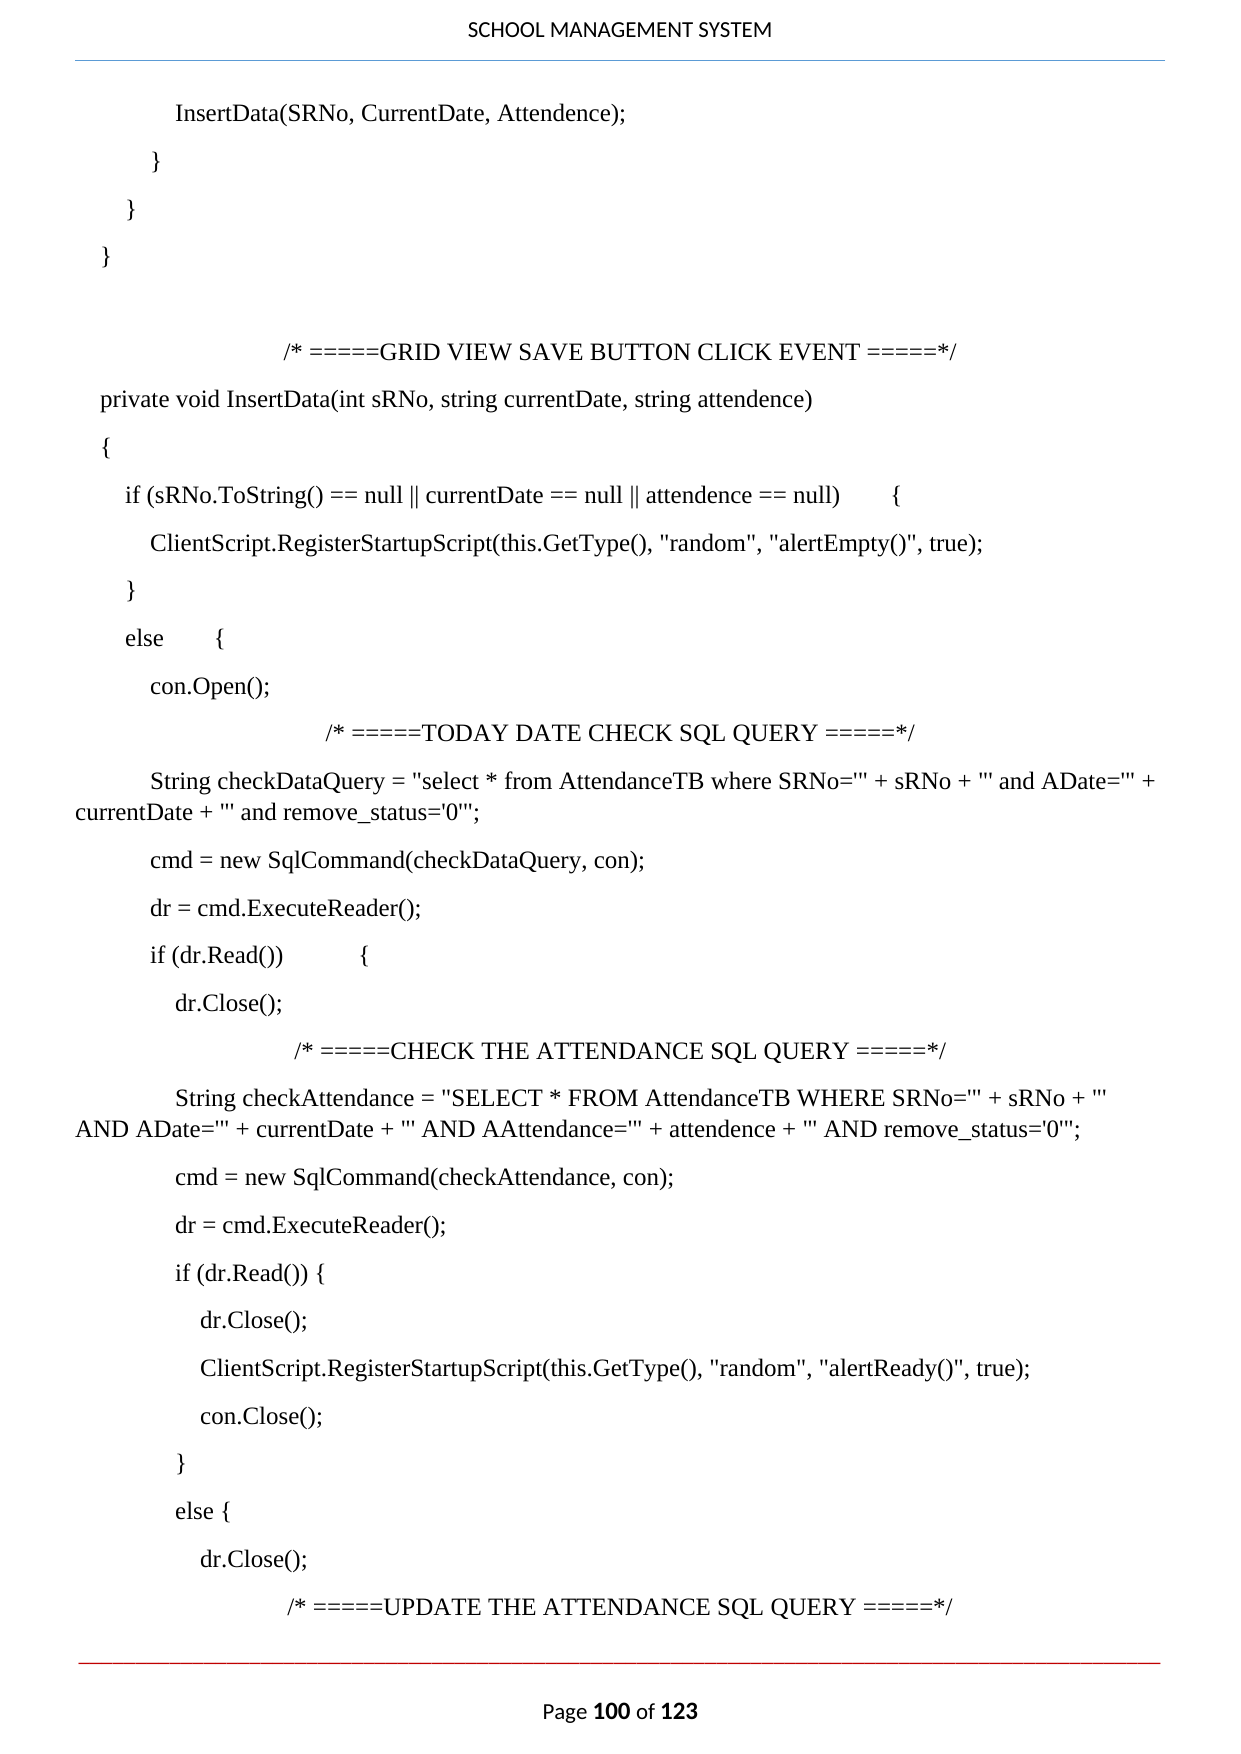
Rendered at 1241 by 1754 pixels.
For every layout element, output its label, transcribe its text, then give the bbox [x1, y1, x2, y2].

text dr = cmd.ExecuteReader(); [75, 893, 1165, 921]
text else { [75, 1496, 1165, 1525]
text } [75, 146, 1165, 175]
text } [75, 575, 1165, 604]
text String checkDataQuery = "select * from AttendanceTB where SRNo='" + sRNo + "' and ADate='" + currentDate + "' and remove_status='0'"; [75, 766, 1165, 826]
text } [75, 194, 1165, 222]
text { [75, 432, 1165, 461]
text /* =====GRID VIEW SAVE BUTTON CLICK EVENT =====*/ [75, 337, 1165, 366]
text dr = cmd.ExecuteReader(); [75, 1210, 1165, 1239]
text cmd = new SqlCommand(checkAttendance, con); [75, 1162, 1165, 1191]
text String checkAttendance = "SELECT * FROM AttendanceTB WHERE SRNo='" + sRNo + "' AND ADate='" + currentDate + "' AND AAttendance='" + attendence + "' AND remove_status='0'"; [75, 1083, 1165, 1143]
text private void InsertData(int sRNo, string currentDate, string attendence) [75, 384, 1165, 413]
text ClientScript.RegisterStartupScript(this.GetType(), "random", "alertEmpty()", true); [75, 528, 1165, 556]
text if (dr.Read()) { [75, 1258, 1165, 1286]
text con.Close(); [75, 1401, 1165, 1429]
text /* =====CHECK THE ATTENDANCE SQL QUERY =====*/ [75, 1036, 1165, 1064]
text /* =====UPDATE THE ATTENDANCE SQL QUERY =====*/ [75, 1592, 1165, 1620]
text /* =====TODAY DATE CHECK SQL QUERY =====*/ [75, 718, 1165, 747]
text con.Open(); [75, 671, 1165, 699]
text if (sRNo.ToString() == null || currentDate == null || attendence == null) { [75, 480, 1165, 509]
text else { [75, 623, 1165, 652]
text dr.Close(); [75, 1544, 1165, 1573]
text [75, 98, 1165, 127]
text ClientScript.RegisterStartupScript(this.GetType(), "random", "alertReady()", true); [75, 1353, 1165, 1382]
text } [75, 1448, 1165, 1477]
text } [75, 241, 1165, 270]
text dr.Close(); [75, 1305, 1165, 1334]
text if (dr.Read()) { [75, 940, 1165, 969]
text cmd = new SqlCommand(checkDataQuery, con); [75, 845, 1165, 874]
text dr.Close(); [75, 988, 1165, 1017]
